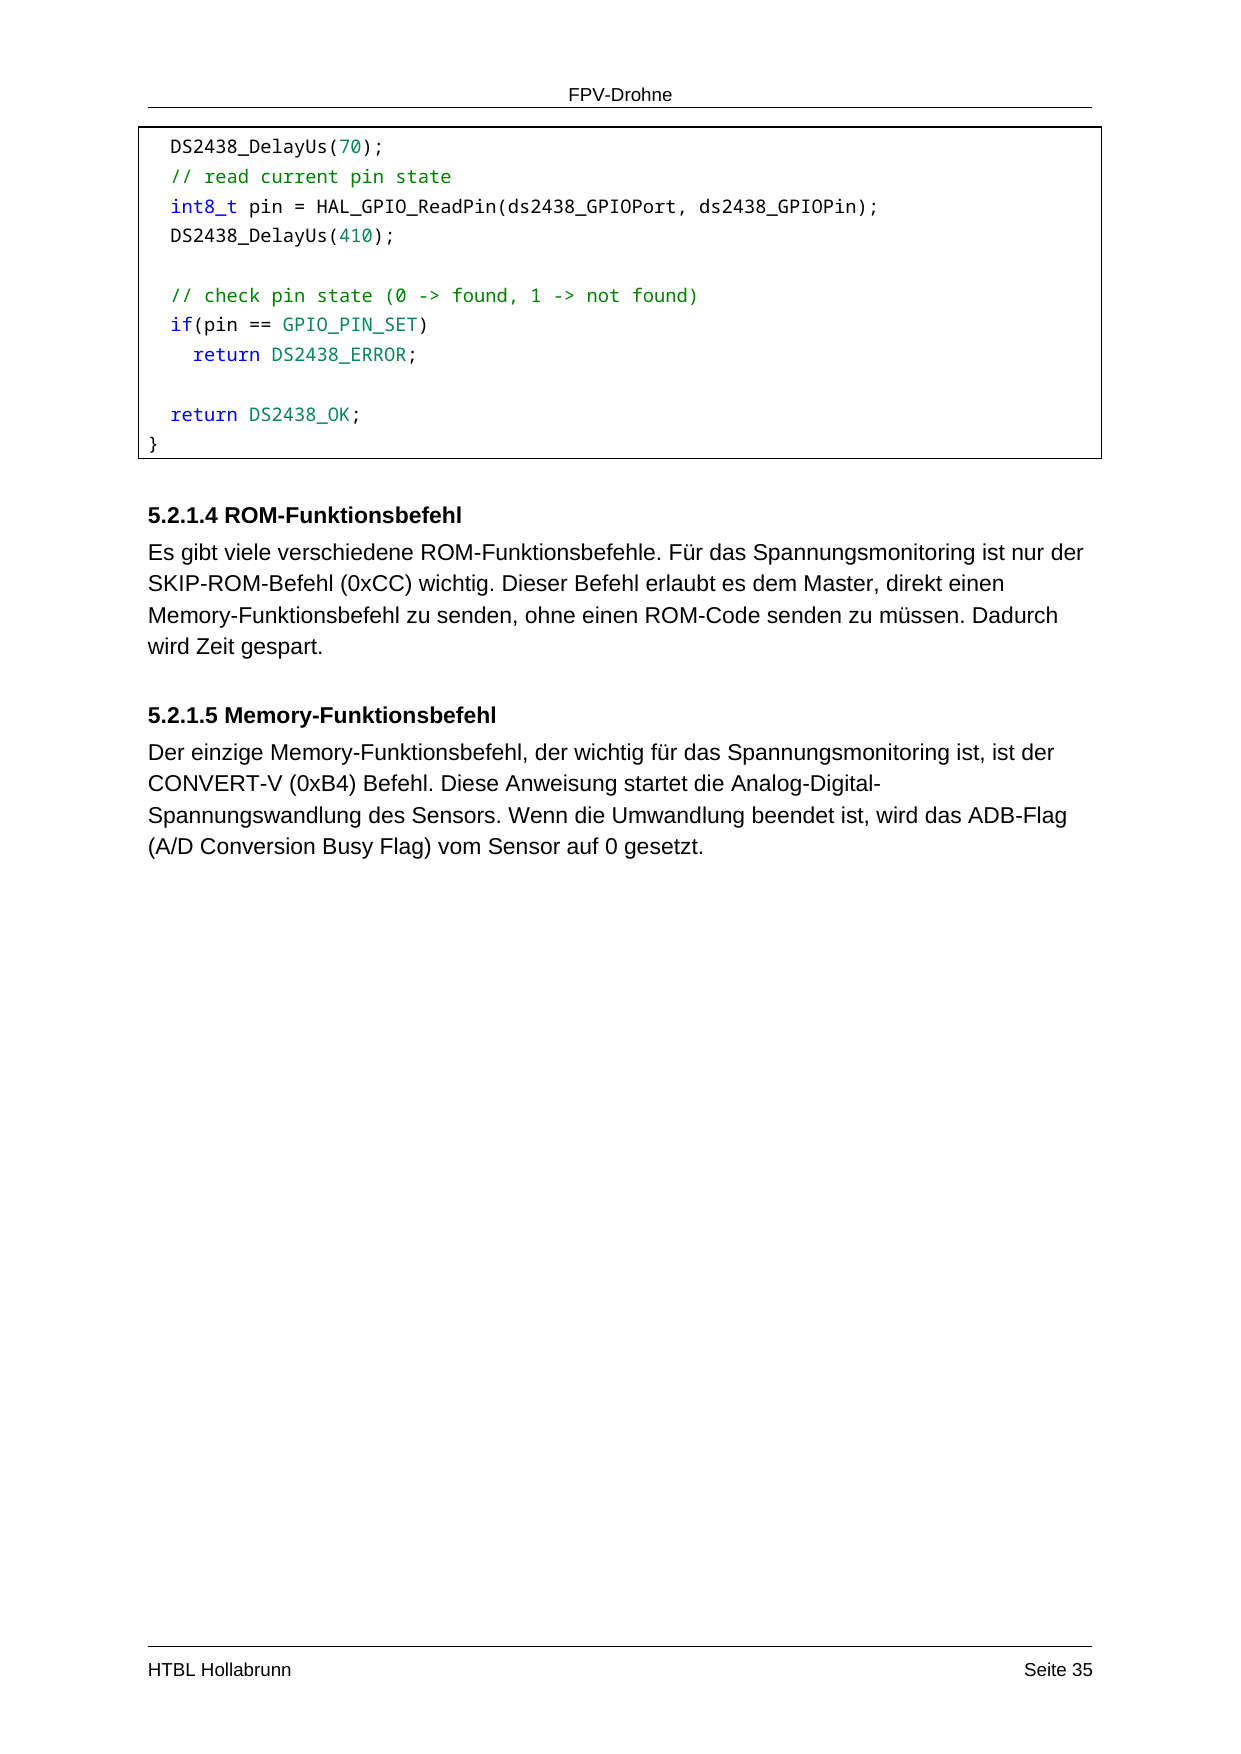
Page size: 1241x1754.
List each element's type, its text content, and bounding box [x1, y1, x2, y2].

text Der einzige Memory-Funktionsbefehl, der wichtig für das Spannungsmonitoring ist, ist der CONVERT-V (0xB4) Befehl. Diese Anweisung startet die Analog-Digital-Spannungswandlung des Sensors. Wenn die Umwandlung beendet ist, wird das ADB-Flag (A/D Conversion Busy Flag) vom Sensor auf 0 gesetzt. [148, 734, 1092, 859]
subtitle ROM-Funktionsbefehl [148, 497, 1092, 528]
text // check pin state (0 -> found, 1 -> not found) [148, 278, 1092, 308]
text } [139, 423, 1101, 458]
text int8_t pin = HAL_GPIO_ReadPin(ds2438_GPIOPort, ds2438_GPIOPin); [148, 189, 1092, 218]
text DS2438_DelayUs(70); [139, 128, 1101, 159]
text DS2438_DelayUs(410); [148, 218, 1092, 248]
text if(pin == GPIO_PIN_SET) [148, 308, 1092, 337]
subtitle Memory-Funktionsbefehl [148, 697, 1092, 728]
text // read current pin state [148, 159, 1092, 189]
text return DS2438_OK; [148, 397, 1092, 423]
text return DS2438_ERROR; [148, 337, 1092, 367]
text Es gibt viele verschiedene ROM-Funktionsbefehle. Für das Spannungsmonitoring ist nur der SKIP-ROM-Befehl (0xCC) wichtig. Dieser Befehl erlaubt es dem Master, direkt einen Memory-Funktionsbefehl zu senden, ohne einen ROM-Code senden zu müssen. Dadurch wird Zeit gespart. [148, 534, 1092, 659]
